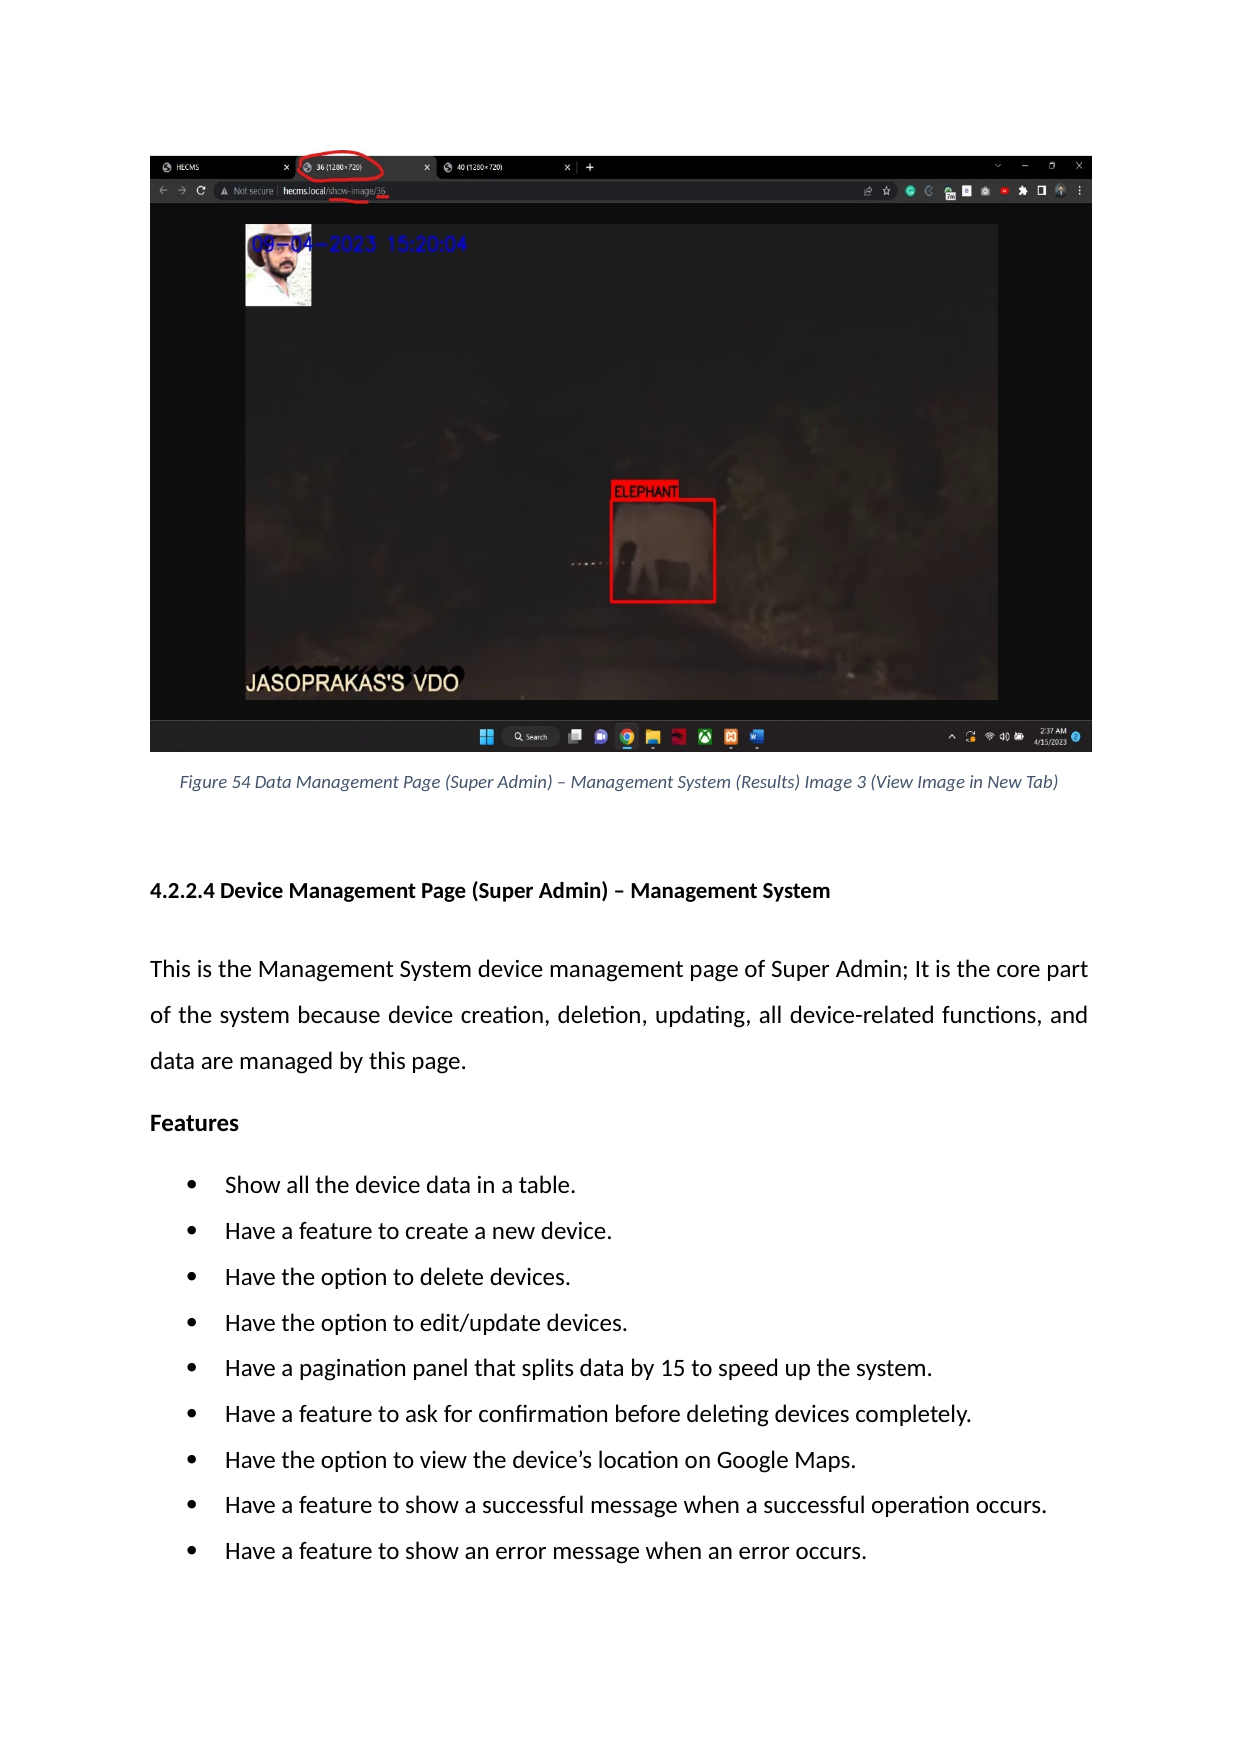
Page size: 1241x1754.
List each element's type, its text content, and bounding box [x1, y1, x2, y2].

list Show all the device data in a table. [187, 1169, 1090, 1200]
text Features [150, 1107, 1090, 1138]
text This is the Management System device management page of Super Admin; It is the core part of the system because device creation, deletion, updating, all device-related functions, and data are managed by this page. [150, 953, 1090, 1075]
list Have a pagination panel that splits data by 15 to speed up the system. [187, 1352, 1090, 1383]
list Have the option to edit/update devices. [187, 1307, 1090, 1337]
subtitle 4.2.2.4 Device Management Page (Super Admin) – Management System [150, 876, 1090, 904]
picture [150, 150, 1092, 752]
list Have a feature to create a new device. [187, 1215, 1090, 1246]
list Have a feature to show a successful message when a successful operation occurs. [187, 1490, 1090, 1520]
list Have the option to delete devices. [187, 1261, 1090, 1292]
list Have the option to view the device’s location on Google Maps. [187, 1444, 1090, 1474]
list Have a feature to show an error message when an error occurs. [187, 1535, 1090, 1566]
list Have a feature to ask for confirmation before deleting devices completely. [187, 1398, 1090, 1429]
